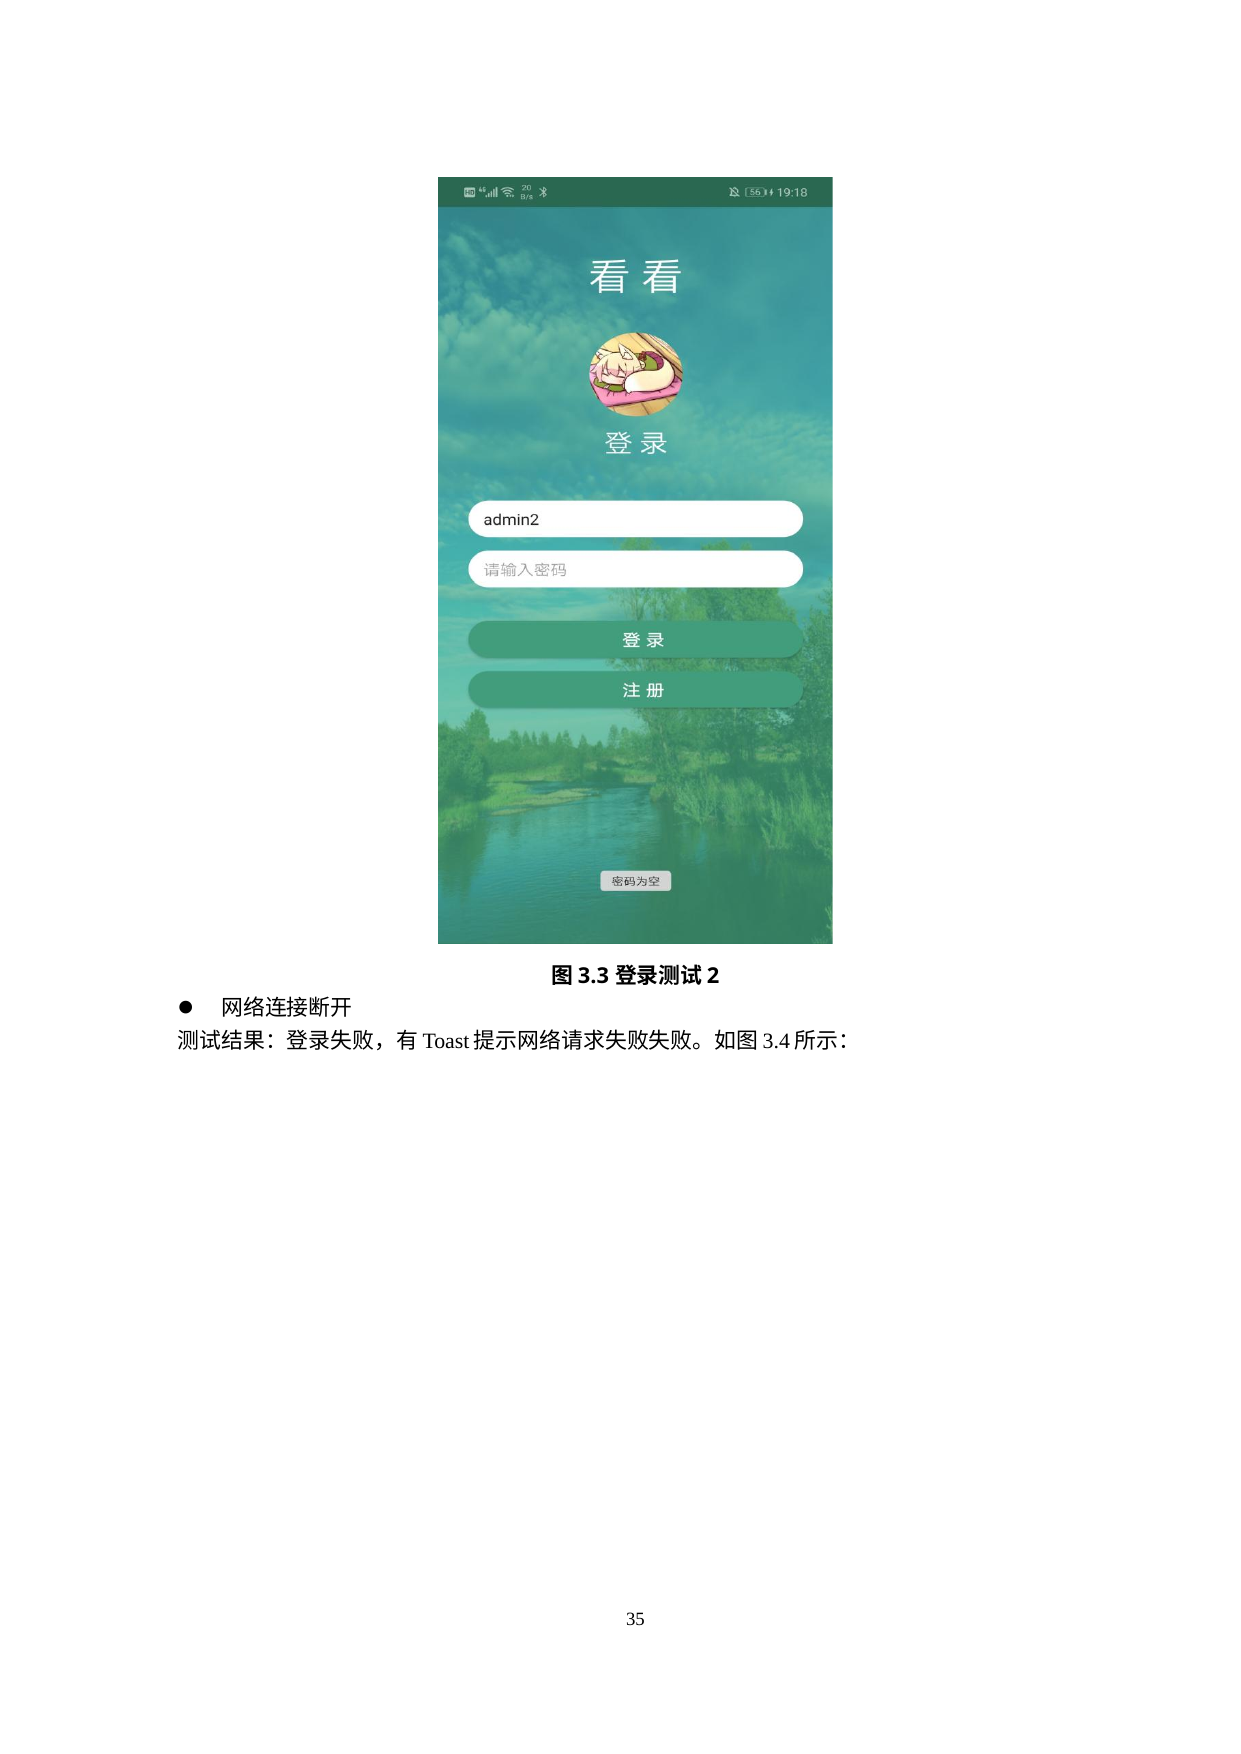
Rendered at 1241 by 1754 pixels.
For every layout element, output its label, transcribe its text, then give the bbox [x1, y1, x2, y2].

text 测试结果：登录失败，有Toast提示网络请求失败失败。如图3.4所示： [177, 1022, 1093, 1055]
list 网络连接断开 [177, 990, 1093, 1022]
text 图3.3 登录测试2 [177, 957, 1093, 990]
picture [438, 177, 833, 944]
